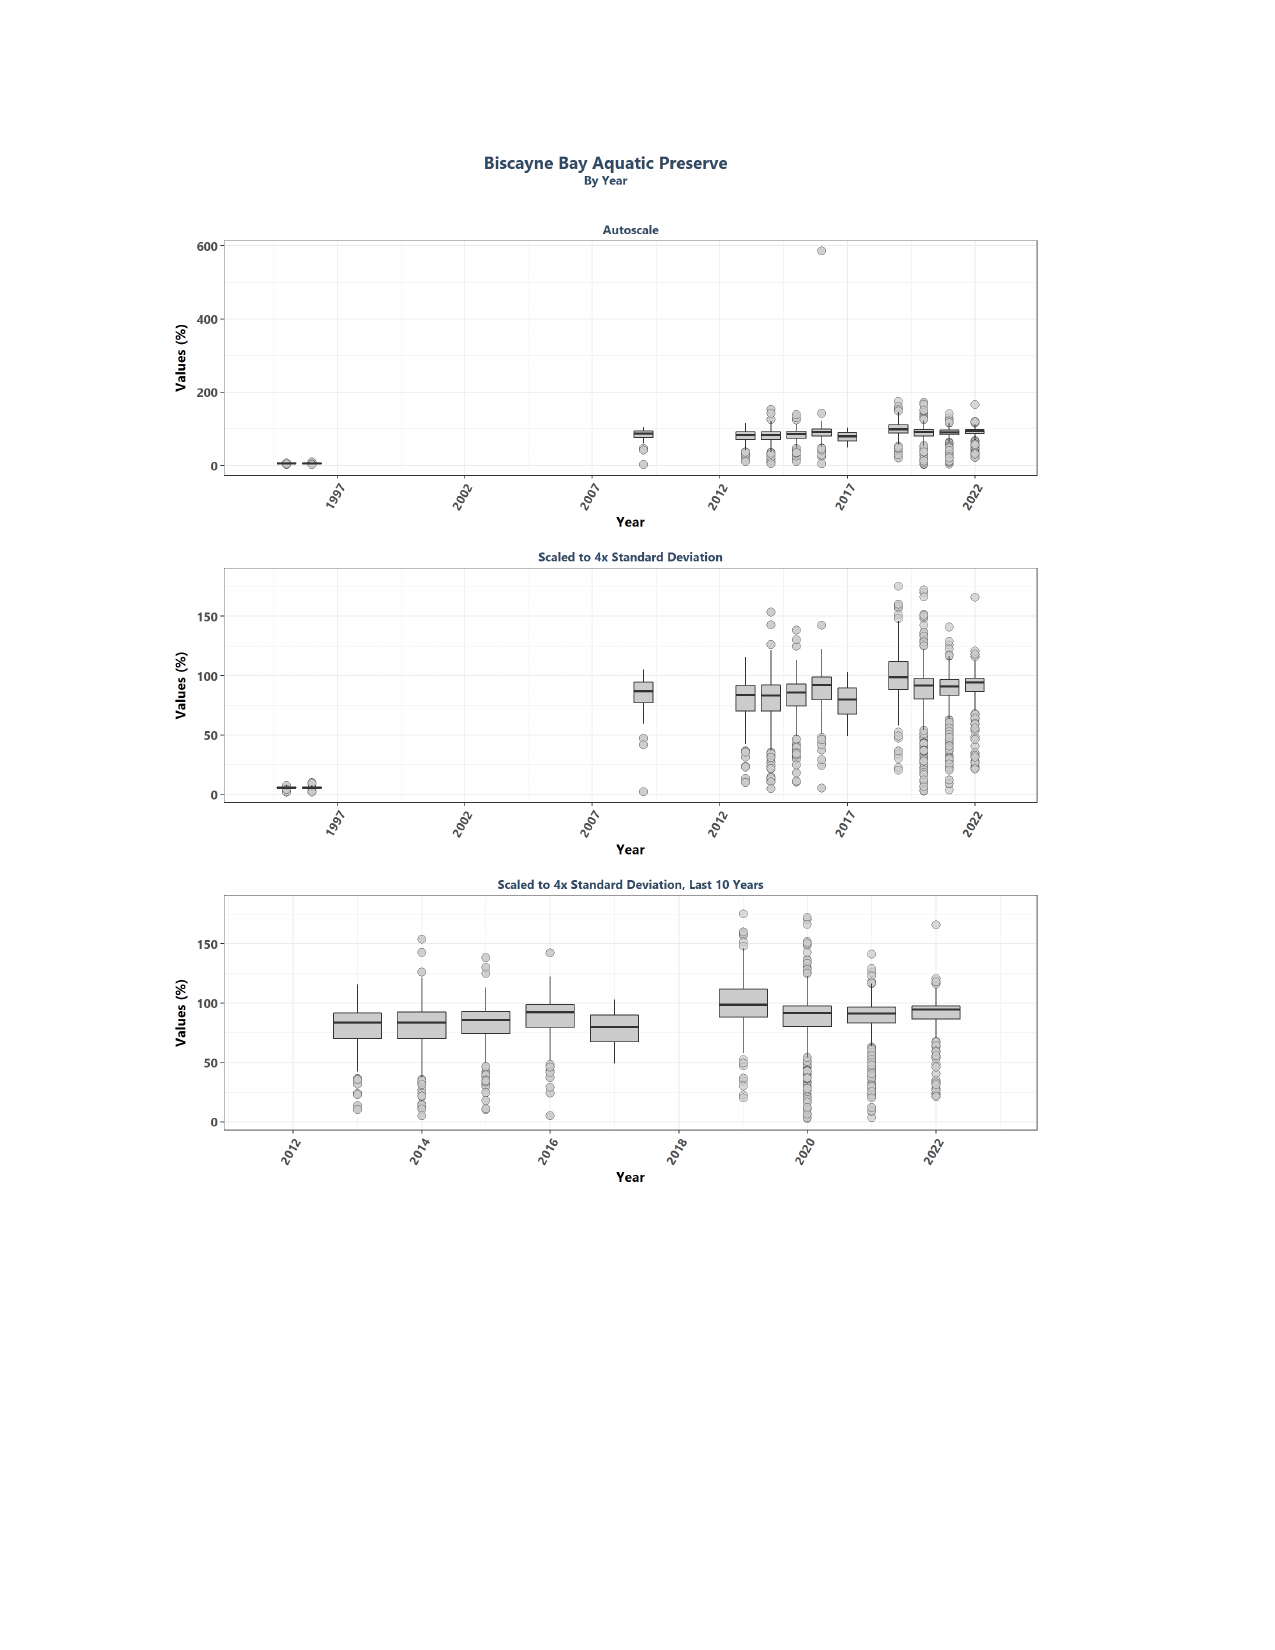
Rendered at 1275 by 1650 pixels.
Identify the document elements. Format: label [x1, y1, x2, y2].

picture [168, 150, 1044, 1200]
